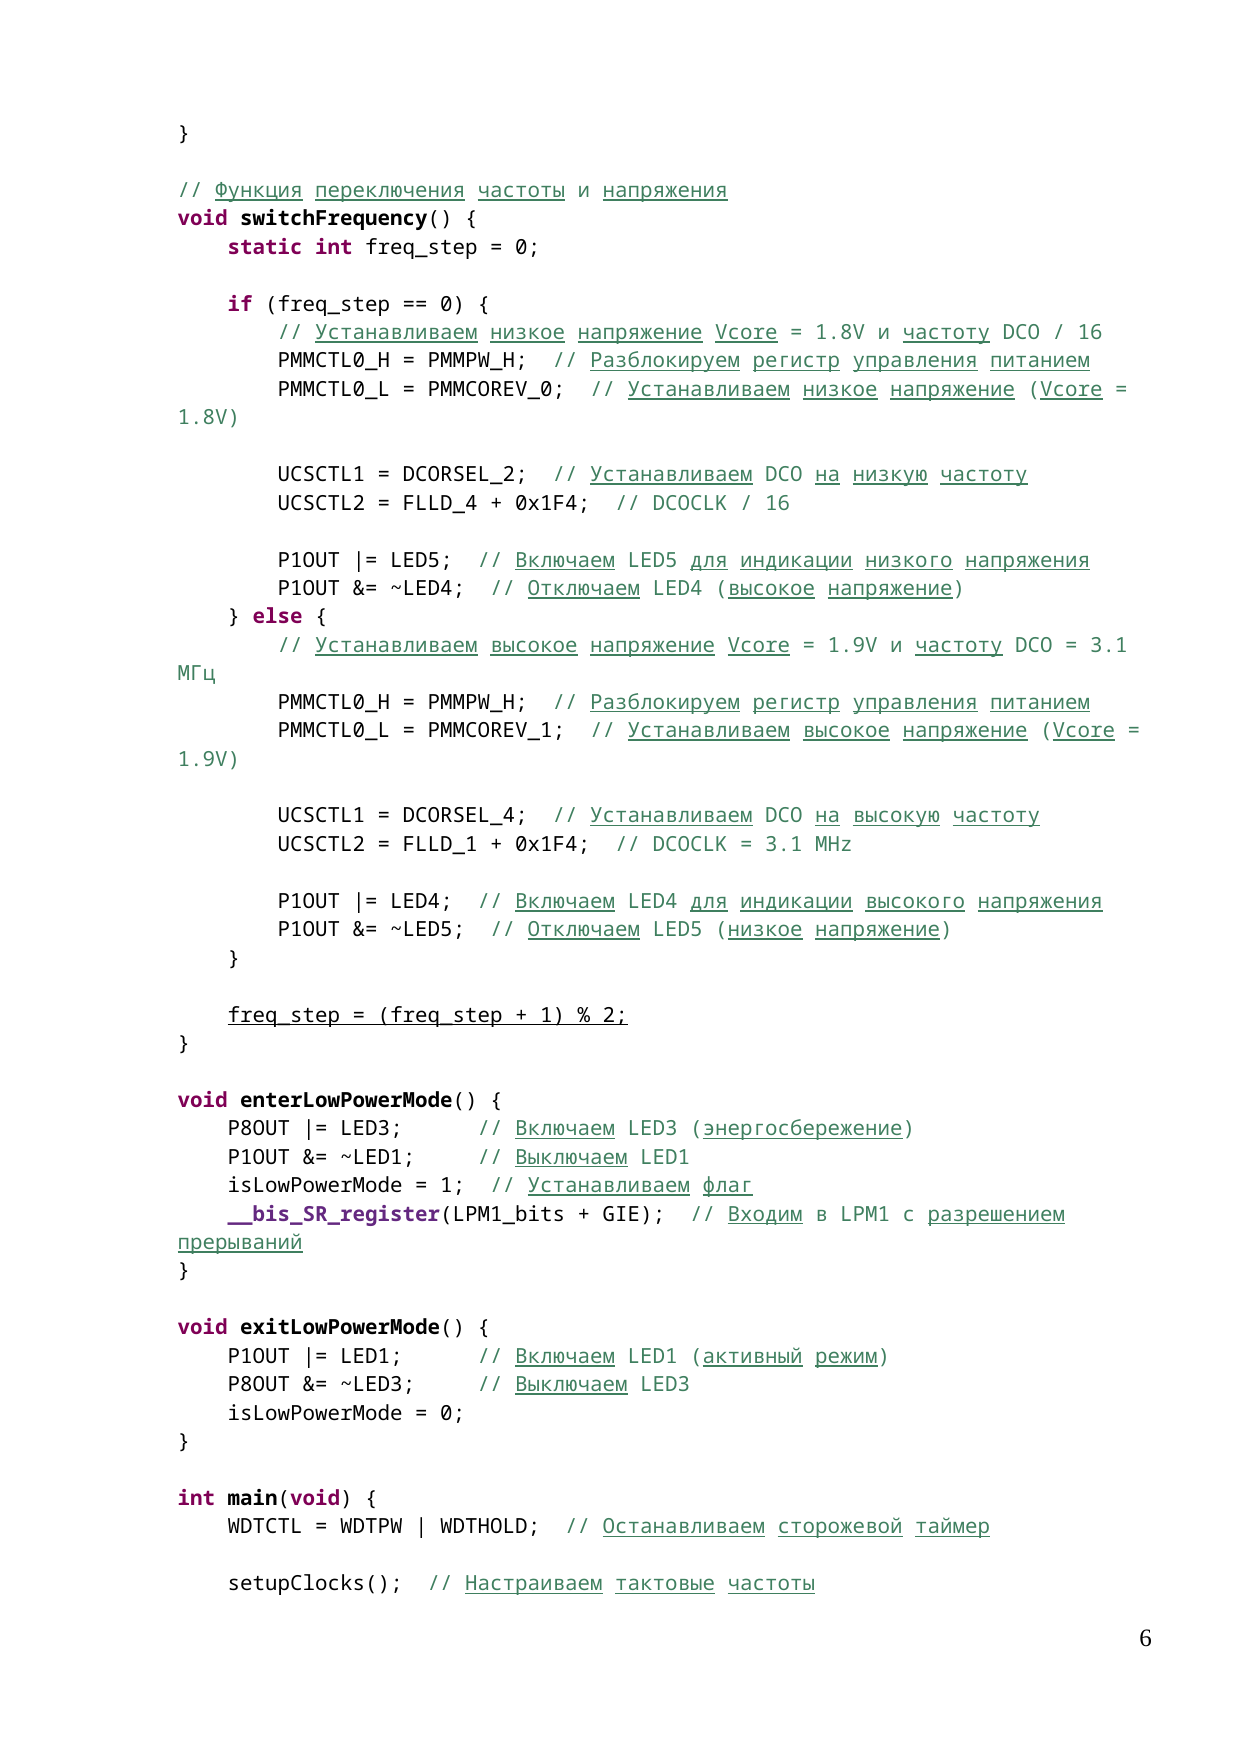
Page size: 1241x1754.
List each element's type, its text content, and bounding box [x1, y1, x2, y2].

text // Устанавливаем низкое напряжение Vcore = 1.8V и частоту DCO / 16 [177, 317, 1152, 346]
text isLowPowerMode = 1; // Устанавливаем флаг [177, 1170, 1152, 1199]
text } [177, 118, 1152, 147]
text setupClocks(); // Настраиваем тактовые частоты [177, 1568, 1152, 1597]
text int main(void) { [177, 1483, 1152, 1512]
text PMMCTL0_L = PMMCOREV_0; // Устанавливаем низкое напряжение (Vcore = 1.8V) [177, 374, 1152, 431]
text P1OUT |= LED5; // Включаем LED5 для индикации низкого напряжения [177, 545, 1152, 573]
text // Функция переключения частоты и напряжения [177, 175, 1152, 203]
text void switchFrequency() { [177, 203, 1152, 232]
text P1OUT &= ~LED4; // Отключаем LED4 (высокое напряжение) [177, 573, 1152, 602]
text PMMCTL0_L = PMMCOREV_1; // Устанавливаем высокое напряжение (Vcore = 1.9V) [177, 715, 1152, 772]
text } [177, 1256, 1152, 1284]
text UCSCTL1 = DCORSEL_2; // Устанавливаем DCO на низкую частоту [177, 459, 1152, 488]
text freq_step = (freq_step + 1) % 2; [177, 1000, 1152, 1028]
text } [177, 1028, 1152, 1057]
text WDTCTL = WDTPW | WDTHOLD; // Останавливаем сторожевой таймер [177, 1512, 1152, 1540]
text P1OUT &= ~LED5; // Отключаем LED5 (низкое напряжение) [177, 914, 1152, 943]
text __bis_SR_register(LPM1_bits + GIE); // Входим в LPM1 с разрешением прерываний [177, 1199, 1152, 1256]
text P1OUT |= LED4; // Включаем LED4 для индикации высокого напряжения [177, 886, 1152, 914]
text void exitLowPowerMode() { [177, 1312, 1152, 1341]
text if (freq_step == 0) { [177, 289, 1152, 317]
text PMMCTL0_H = PMMPW_H; // Разблокируем регистр управления питанием [177, 346, 1152, 374]
text } [177, 1426, 1152, 1455]
text UCSCTL1 = DCORSEL_4; // Устанавливаем DCO на высокую частоту [177, 801, 1152, 829]
text void enterLowPowerMode() { [177, 1085, 1152, 1113]
text UCSCTL2 = FLLD_4 + 0x1F4; // DCOCLK / 16 [177, 488, 1152, 516]
text static int freq_step = 0; [177, 232, 1152, 260]
text // Устанавливаем высокое напряжение Vcore = 1.9V и частоту DCO = 3.1 МГц [177, 630, 1152, 687]
text } else { [177, 602, 1152, 630]
text P8OUT &= ~LED3; // Выключаем LED3 [177, 1369, 1152, 1398]
text P8OUT |= LED3; // Включаем LED3 (энергосбережение) [177, 1113, 1152, 1142]
text P1OUT &= ~LED1; // Выключаем LED1 [177, 1142, 1152, 1170]
text P1OUT |= LED1; // Включаем LED1 (активный режим) [177, 1341, 1152, 1369]
text PMMCTL0_H = PMMPW_H; // Разблокируем регистр управления питанием [177, 687, 1152, 715]
text UCSCTL2 = FLLD_1 + 0x1F4; // DCOCLK = 3.1 MHz [177, 829, 1152, 857]
text } [177, 943, 1152, 971]
text isLowPowerMode = 0; [177, 1398, 1152, 1426]
